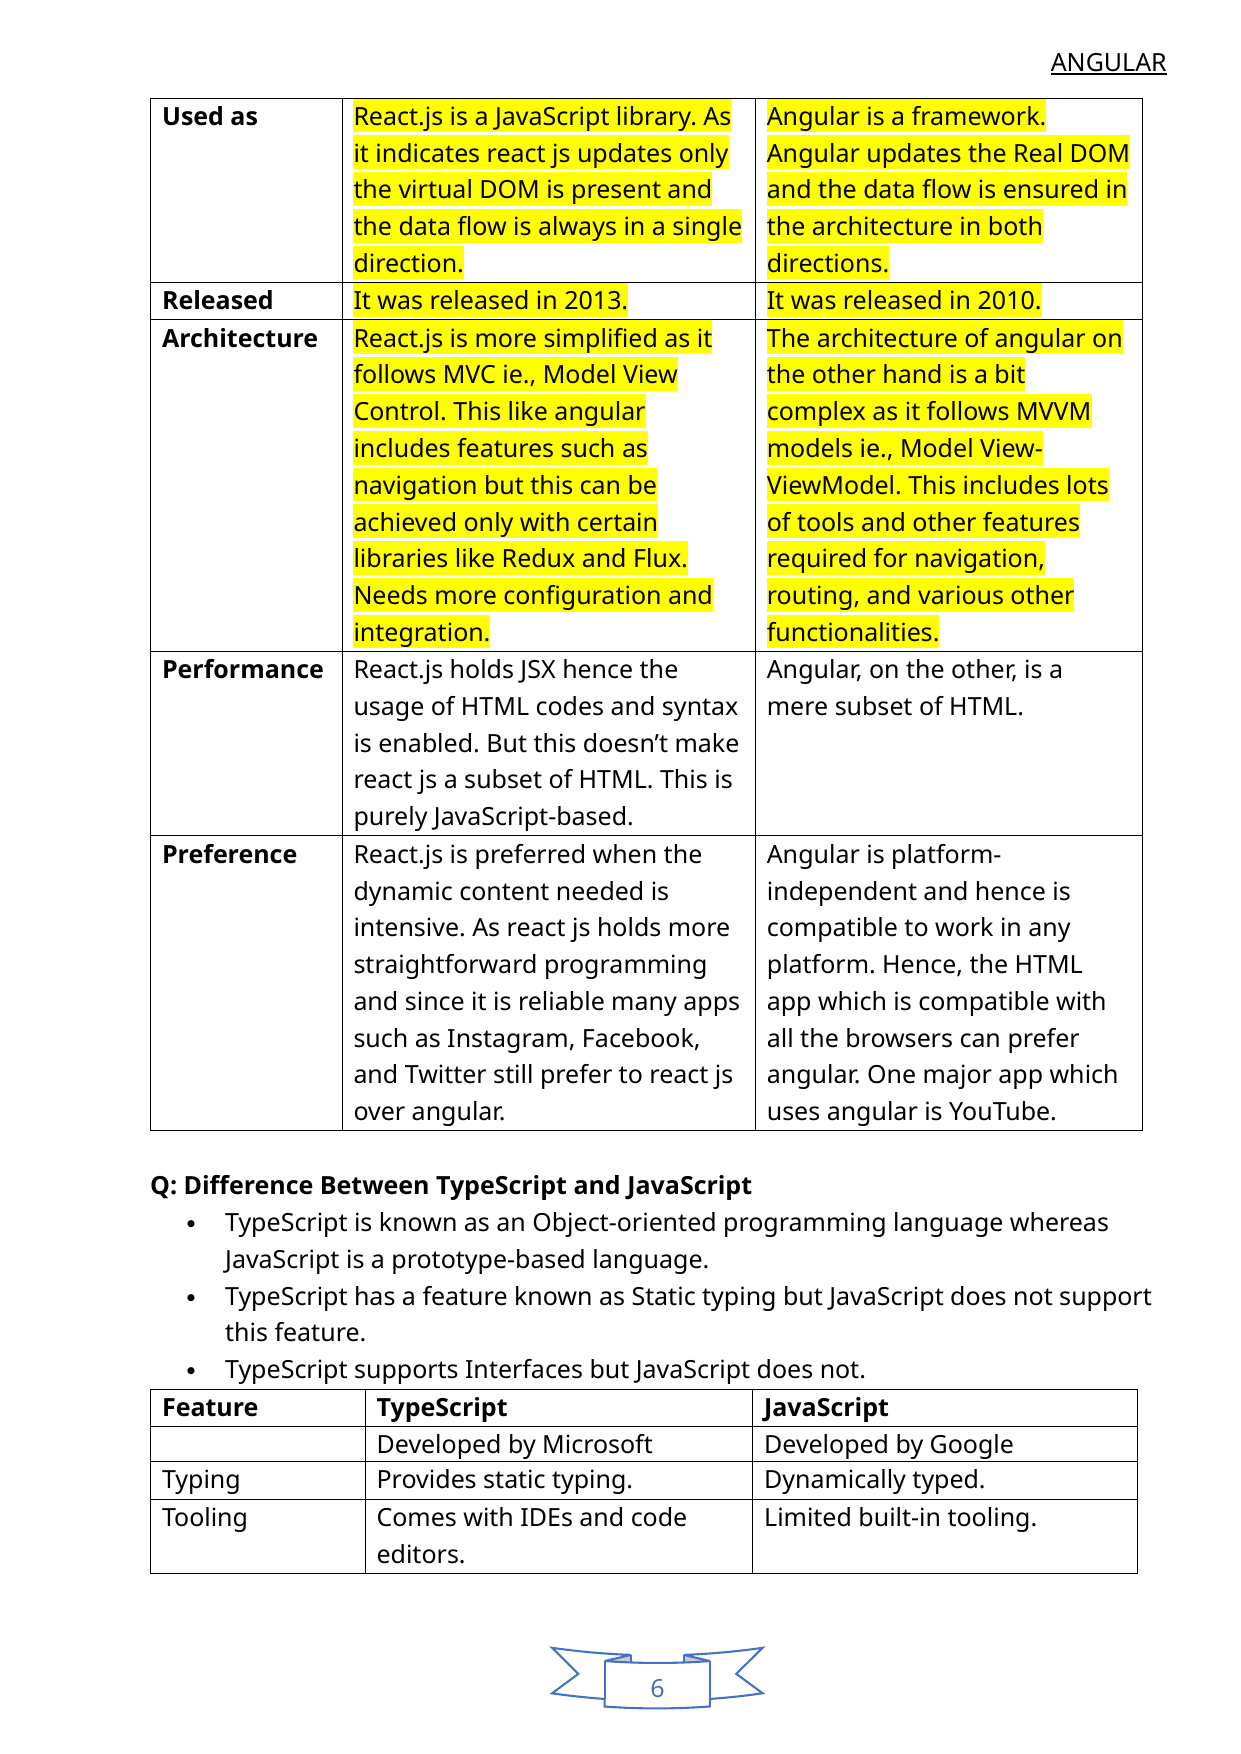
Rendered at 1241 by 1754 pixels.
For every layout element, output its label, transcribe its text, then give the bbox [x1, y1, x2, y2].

list TypeScript is known as an Object-oriented programming language whereas JavaScript is a prototype-based language. [187, 1205, 1167, 1276]
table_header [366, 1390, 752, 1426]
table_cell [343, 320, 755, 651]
list TypeScript has a feature known as Static typing but JavaScript does not support this feature. [187, 1278, 1167, 1349]
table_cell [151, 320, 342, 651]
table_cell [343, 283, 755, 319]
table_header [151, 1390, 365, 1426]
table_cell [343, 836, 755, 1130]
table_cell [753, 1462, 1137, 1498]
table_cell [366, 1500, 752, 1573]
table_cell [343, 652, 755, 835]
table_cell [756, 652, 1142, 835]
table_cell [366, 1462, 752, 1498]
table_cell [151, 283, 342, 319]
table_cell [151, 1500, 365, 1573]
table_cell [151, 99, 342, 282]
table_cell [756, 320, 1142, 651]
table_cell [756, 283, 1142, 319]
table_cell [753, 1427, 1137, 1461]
text Q: Difference Between TypeScript and JavaScript [150, 1168, 1167, 1202]
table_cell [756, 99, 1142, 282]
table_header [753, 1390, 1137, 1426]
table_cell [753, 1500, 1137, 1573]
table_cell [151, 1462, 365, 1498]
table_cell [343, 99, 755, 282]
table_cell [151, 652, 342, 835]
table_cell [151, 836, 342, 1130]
list TypeScript supports Interfaces but JavaScript does not. [187, 1352, 1167, 1386]
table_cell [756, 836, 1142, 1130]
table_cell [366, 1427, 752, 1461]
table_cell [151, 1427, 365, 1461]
